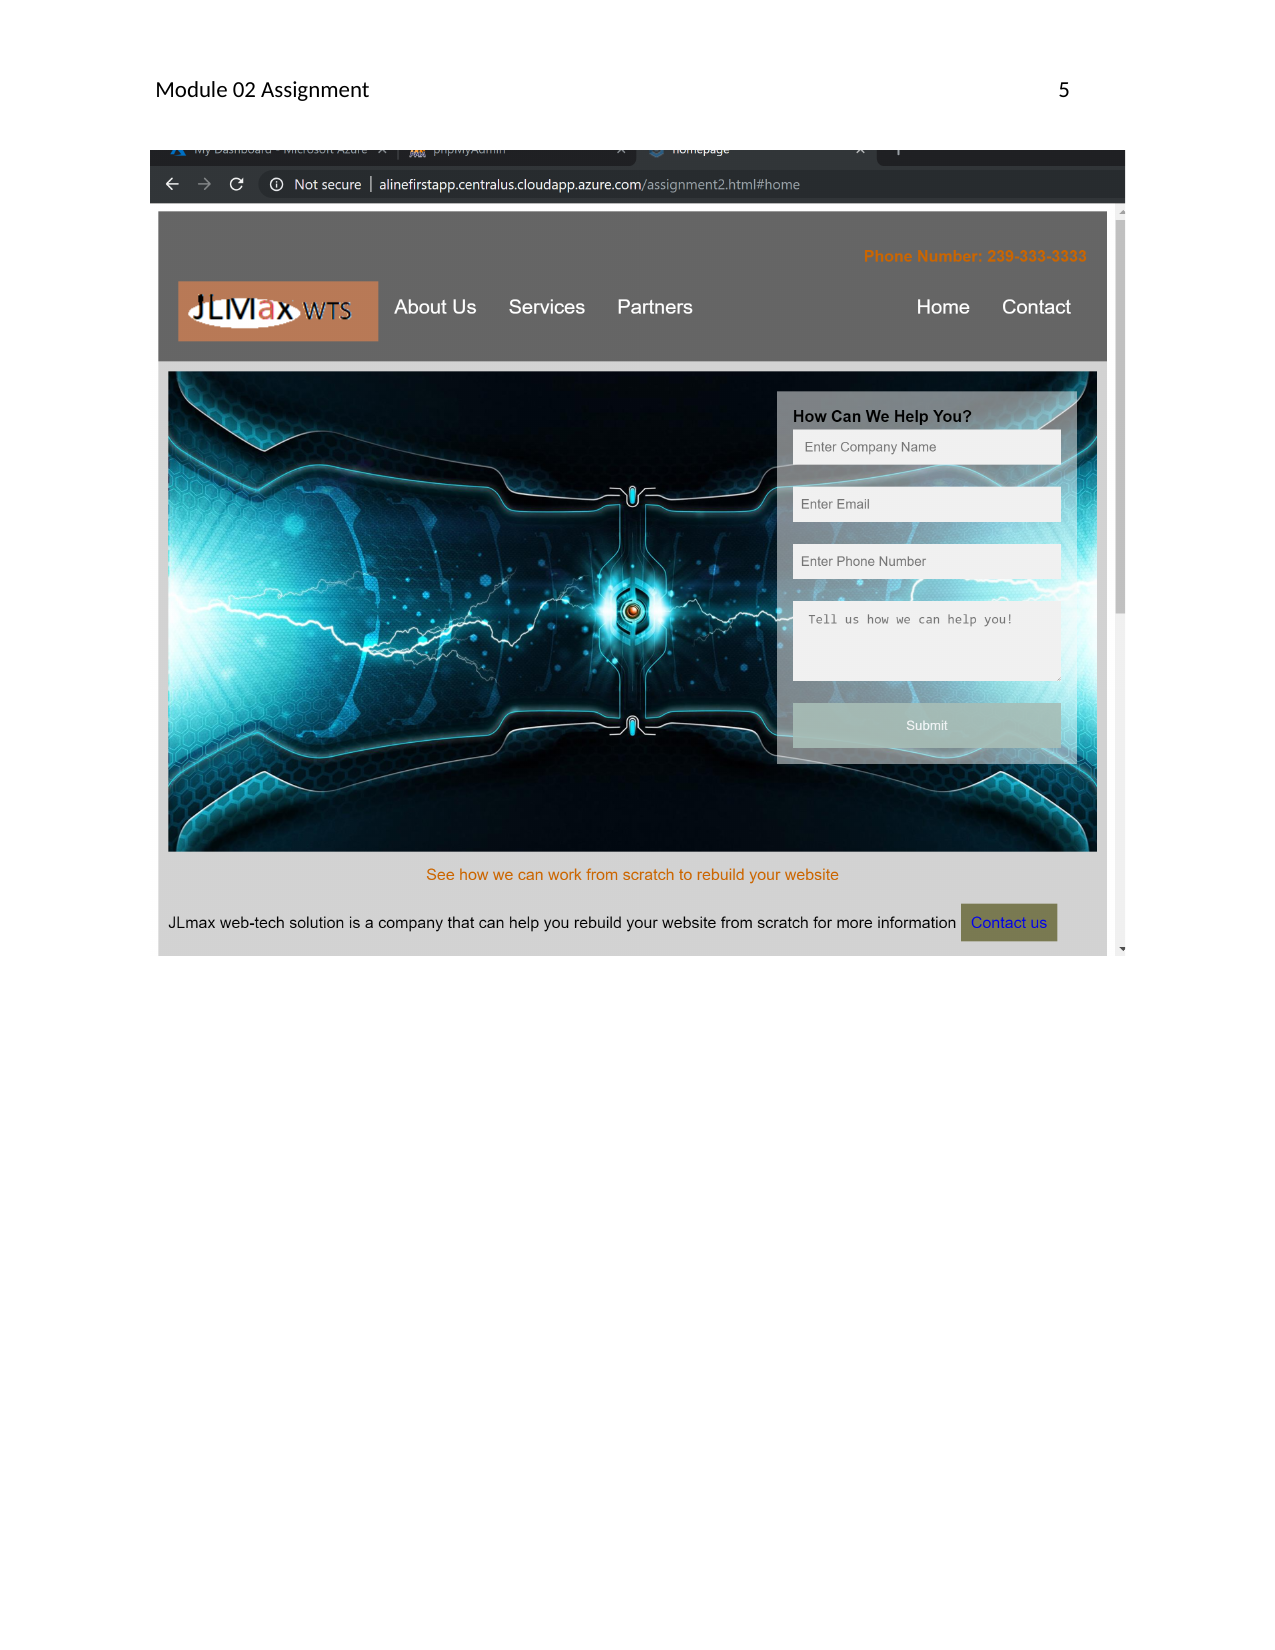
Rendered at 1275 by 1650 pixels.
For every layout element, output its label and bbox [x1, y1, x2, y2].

picture [150, 150, 1125, 956]
